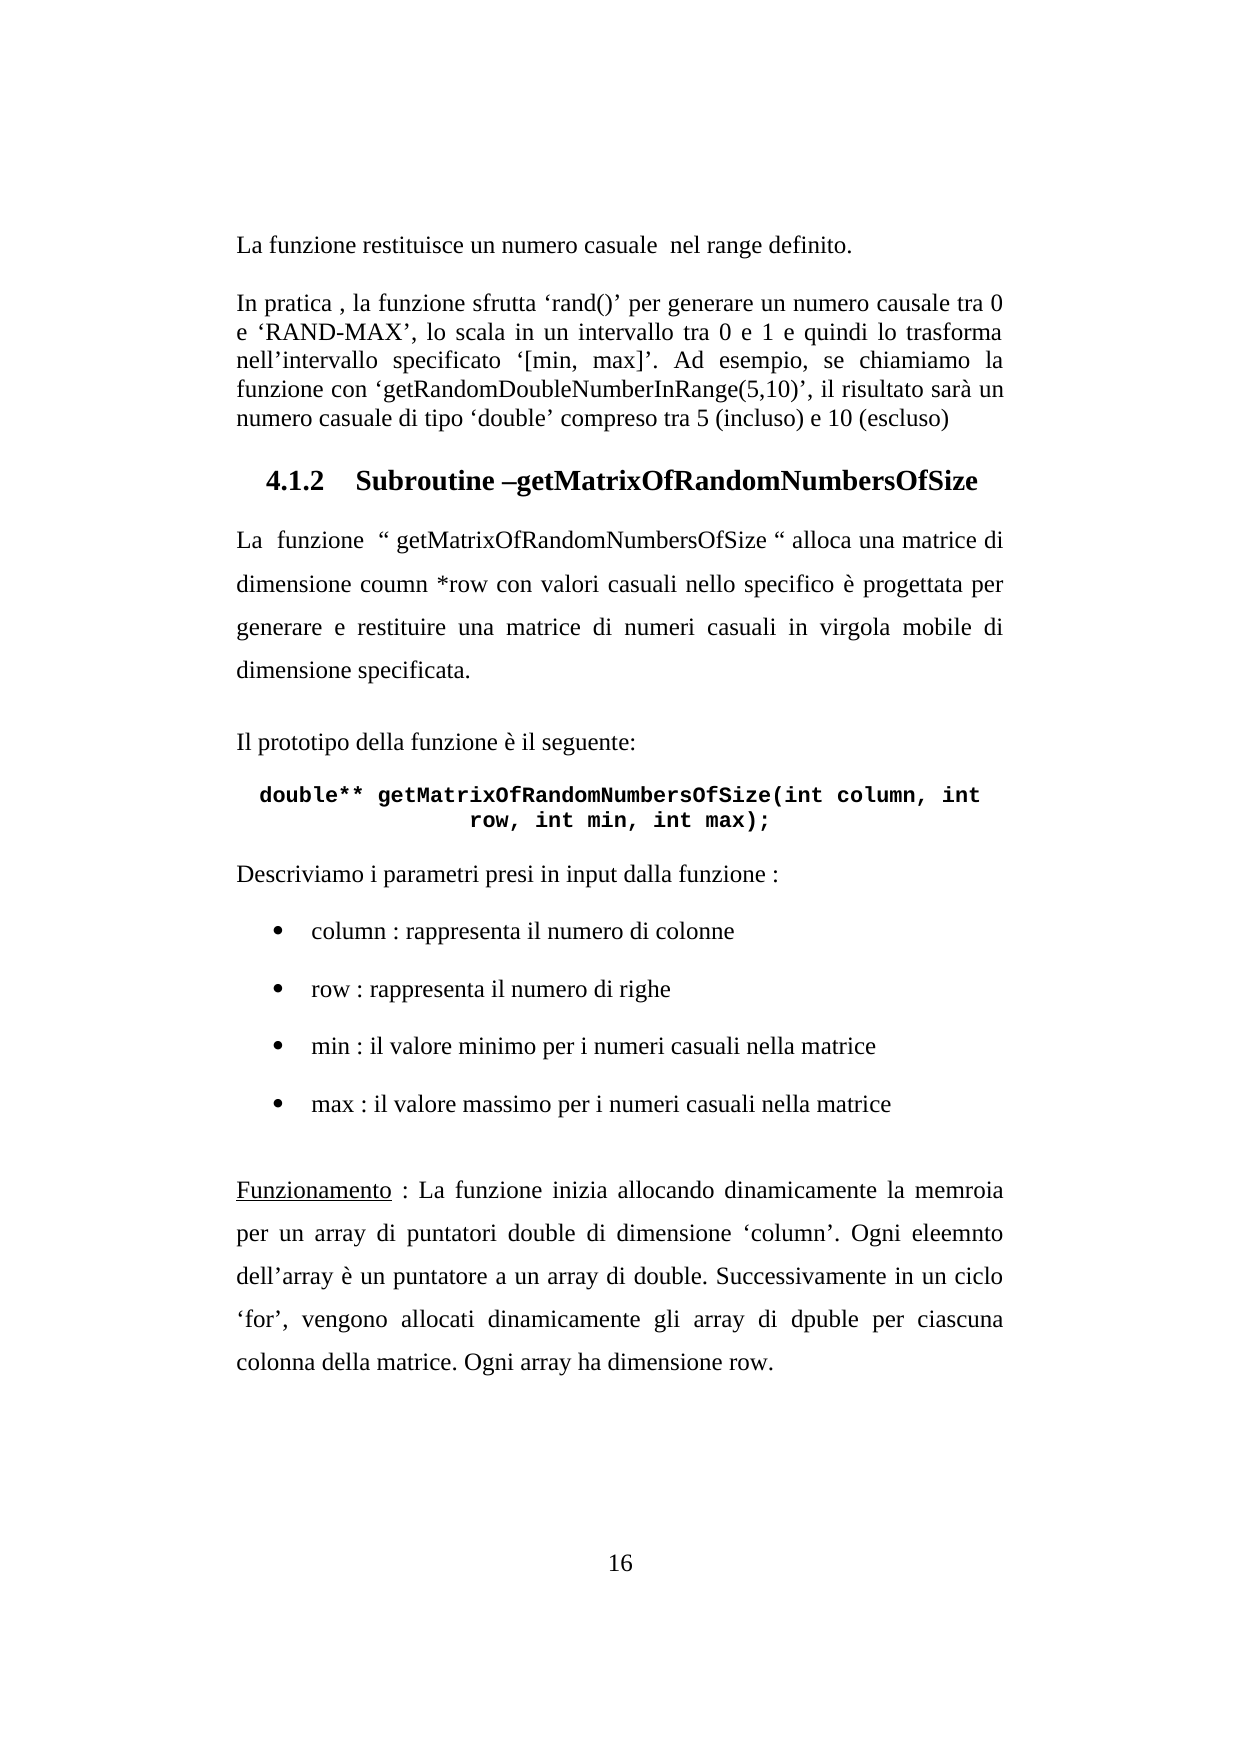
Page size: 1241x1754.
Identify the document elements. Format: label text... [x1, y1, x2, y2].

text double** getMatrixOfRandomNumbersOfSize(int column, int row, int min, int max); [236, 784, 1004, 834]
text Descriviamo i parametri presi in input dalla funzione : [236, 859, 1004, 887]
list min : il valore minimo per i numeri casuali nella matrice [274, 1031, 1004, 1060]
text Il prototipo della funzione è il seguente: [236, 727, 1004, 756]
list column : rappresenta il numero di colonne [274, 916, 1004, 945]
list Funzionamento : La funzione inizia allocando dinamicamente la memroia per un array di puntatori double di dimensione ‘column’. Ogni eleemnto dell’array è un puntatore a un array di double. Successivamente in un ciclo ‘for’, vengono allocati dinamicamente gli array di dpuble per ciascuna colonna della matrice. Ogni array ha dimensione row. [236, 1175, 1004, 1376]
text La funzione “ getMatrixOfRandomNumbersOfSize “ alloca una matrice di dimensione coumn *row con valori casuali nello specifico è progettata per generare e restituire una matrice di numeri casuali in virgola mobile di dimensione specificata. [236, 526, 1004, 684]
text La funzione restituisce un numero casuale nel range definito. [236, 230, 1004, 259]
list row : rappresenta il numero di righe [274, 974, 1004, 1002]
text In pratica , la funzione sfrutta ‘rand()’ per generare un numero causale tra 0 e ‘RAND-MAX’, lo scala in un intervallo tra 0 e 1 e quindi lo trasforma nell’intervallo specificato ‘[min, max]’. Ad esempio, se chiamiamo la funzione con ‘getRandomDoubleNumberInRange(5,10)’, il risultato sarà un numero casuale di tipo ‘double’ compreso tra 5 (incluso) e 10 (escluso) [236, 288, 1004, 432]
list max : il valore massimo per i numeri casuali nella matrice [274, 1089, 1004, 1117]
subtitle Subroutine –getMatrixOfRandomNumbersOfSize [266, 463, 1004, 496]
